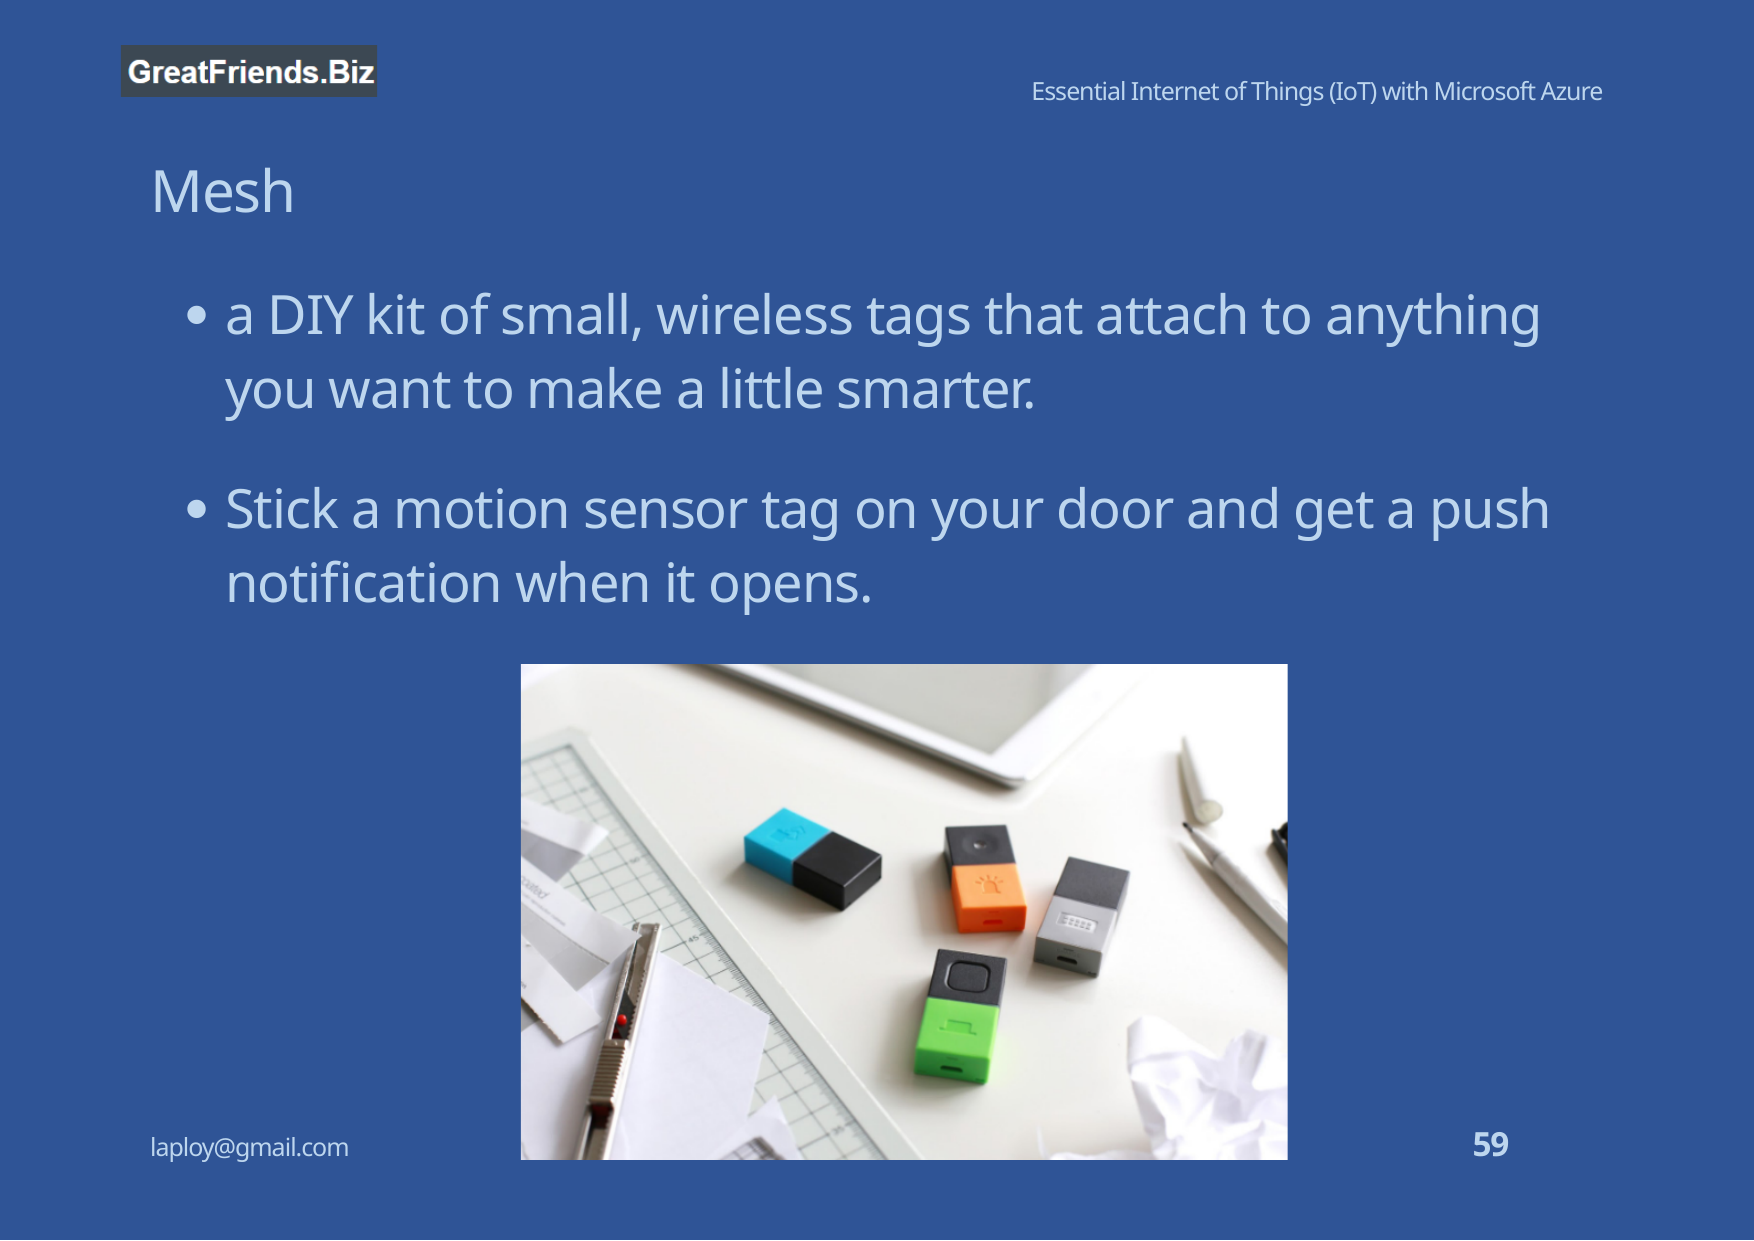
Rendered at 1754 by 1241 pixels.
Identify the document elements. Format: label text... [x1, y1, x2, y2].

title a DIY kit of small, wireless tags that attach to anything you want to make a little smarter. [187, 276, 1604, 424]
picture [120, 45, 378, 97]
title Stick a motion sensor tag on your door and get a push notification when it opens. [187, 471, 1604, 618]
title Mesh [150, 150, 1604, 229]
picture [520, 664, 1288, 1160]
